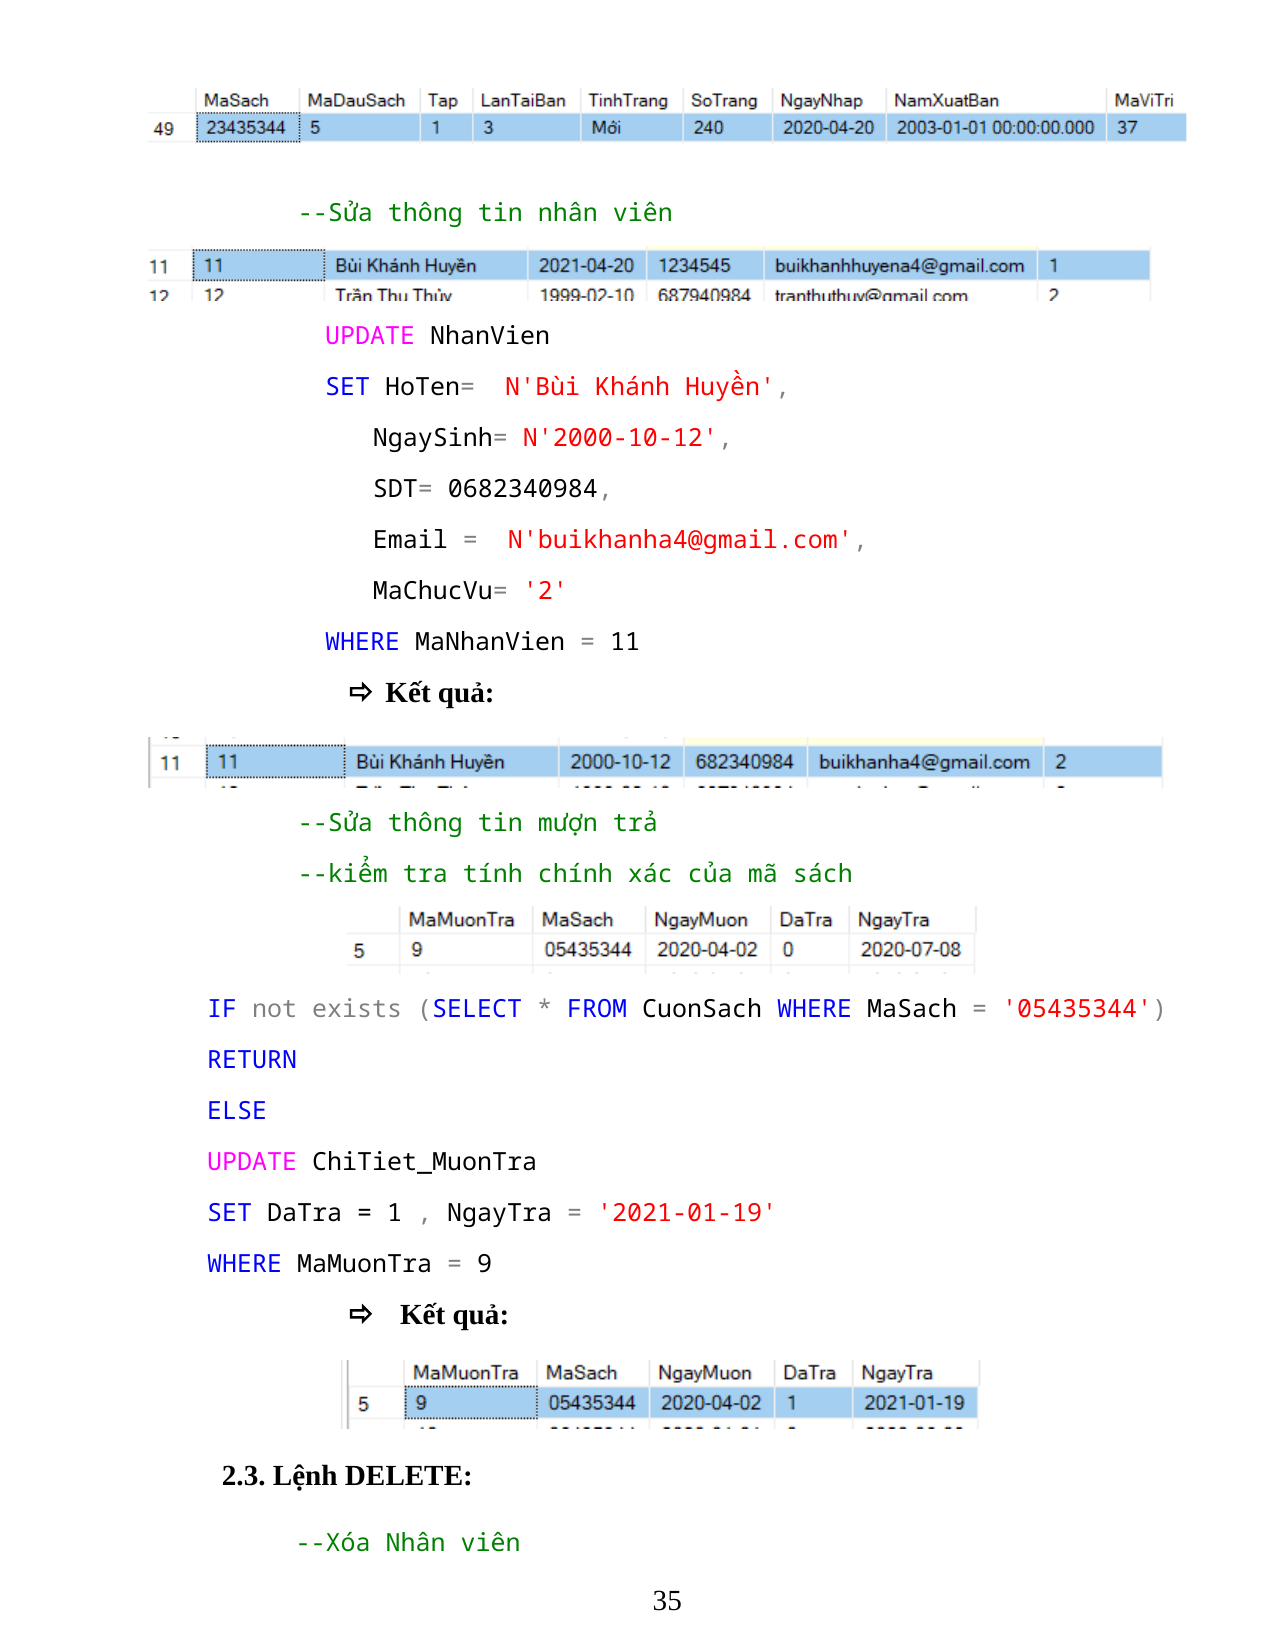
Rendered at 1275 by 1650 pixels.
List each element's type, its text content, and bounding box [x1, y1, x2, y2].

text IF not exists (SELECT * FROM CuonSach WHERE MaSach = '05435344') [148, 991, 1186, 1025]
text MaChucVu= '2' [148, 573, 1186, 607]
list Kết quả: [348, 675, 1186, 709]
text RETURN [148, 1042, 1186, 1076]
text SET HoTen= N'Bùi Khánh Huyền', [148, 369, 1186, 403]
picture [147, 737, 1173, 788]
text SDT= 0682340984, [148, 471, 1186, 505]
text UPDATE ChiTiet_MuonTra [148, 1144, 1186, 1178]
text Email = N'buikhanha4@gmail.com', [148, 522, 1186, 556]
picture [147, 88, 1187, 144]
text WHERE MaNhanVien = 11 [250, 624, 1186, 658]
text --kiểm tra tính chính xác của mã sách [223, 856, 1186, 890]
text --Sửa thông tin nhân viên [223, 195, 1186, 229]
picture [346, 906, 988, 974]
text WHERE MaMuonTra = 9 [148, 1246, 1186, 1280]
text ELSE [148, 1093, 1186, 1127]
text NgaySinh= N'2000-10-12', [148, 420, 1186, 454]
text UPDATE NhanVien [148, 318, 1186, 352]
picture [341, 1360, 993, 1429]
list Kết quả: [348, 1297, 1186, 1331]
text --Xóa Nhân viên [148, 1525, 1186, 1559]
picture [147, 246, 1187, 301]
text SET DaTra = 1 , NgayTra = '2021-01-19' [148, 1195, 1186, 1229]
text --Sửa thông tin mượn trả [223, 805, 1186, 839]
subtitle 2.3. Lệnh DELETE: [148, 1458, 1186, 1491]
